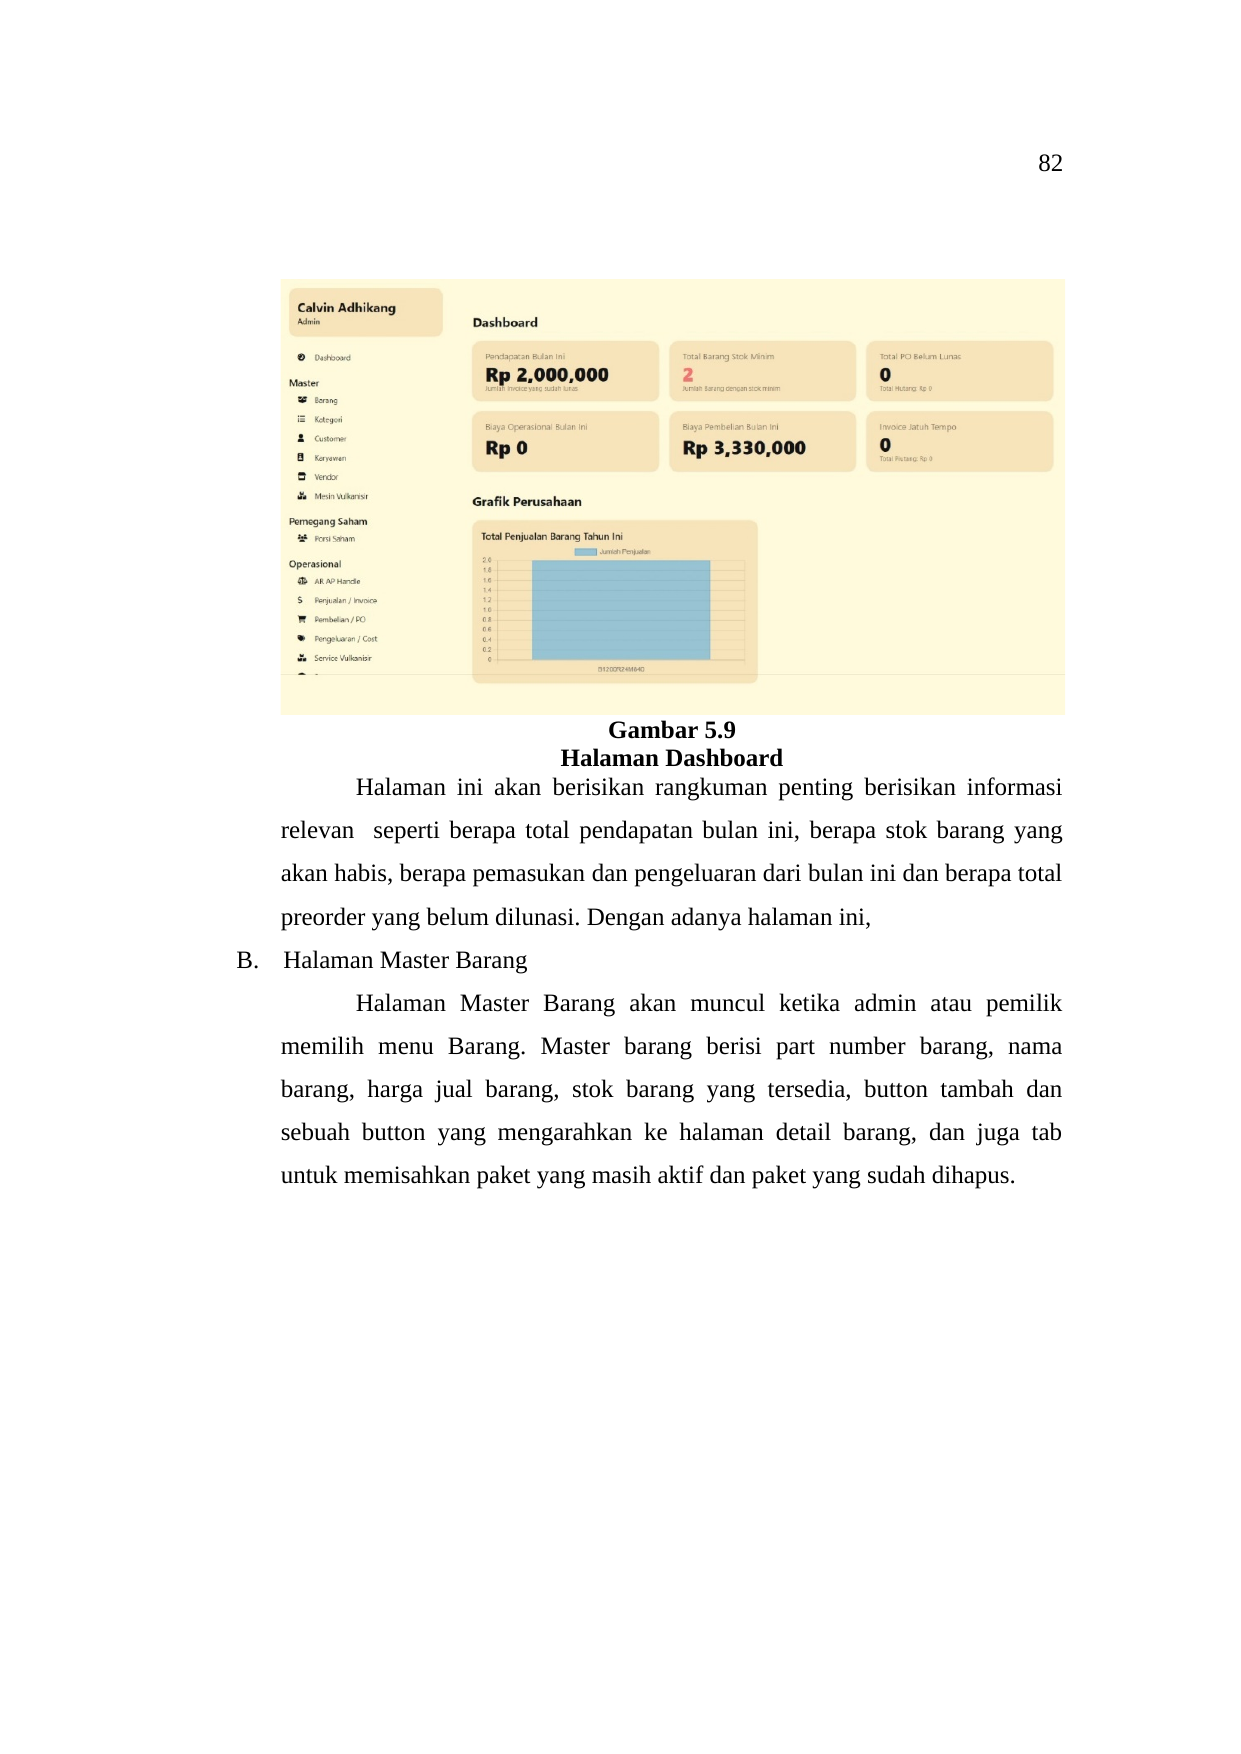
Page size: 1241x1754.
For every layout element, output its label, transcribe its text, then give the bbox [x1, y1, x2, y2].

text Halaman Dashboard [281, 743, 1063, 772]
list Halaman Master Barang [236, 945, 1063, 973]
text Halaman ini akan berisikan rangkuman penting berisikan informasi relevan seperti berapa total pendapatan bulan ini, berapa stok barang yang akan habis, berapa pemasukan dan pengeluaran dari bulan ini dan berapa total preorder yang belum dilunasi. Dengan adanya halaman ini, [281, 772, 1063, 930]
text Halaman Master Barang akan muncul ketika admin atau pemilik memilih menu Barang. Master barang berisi part number barang, nama barang, harga jual barang, stok barang yang tersedia, button tambah dan sebuah button yang mengarahkan ke halaman detail barang, dan juga tab untuk memisahkan paket yang masih aktif dan paket yang sudah dihapus. [281, 988, 1063, 1189]
picture [280, 279, 1066, 715]
text Gambar 5.9 [281, 715, 1063, 743]
